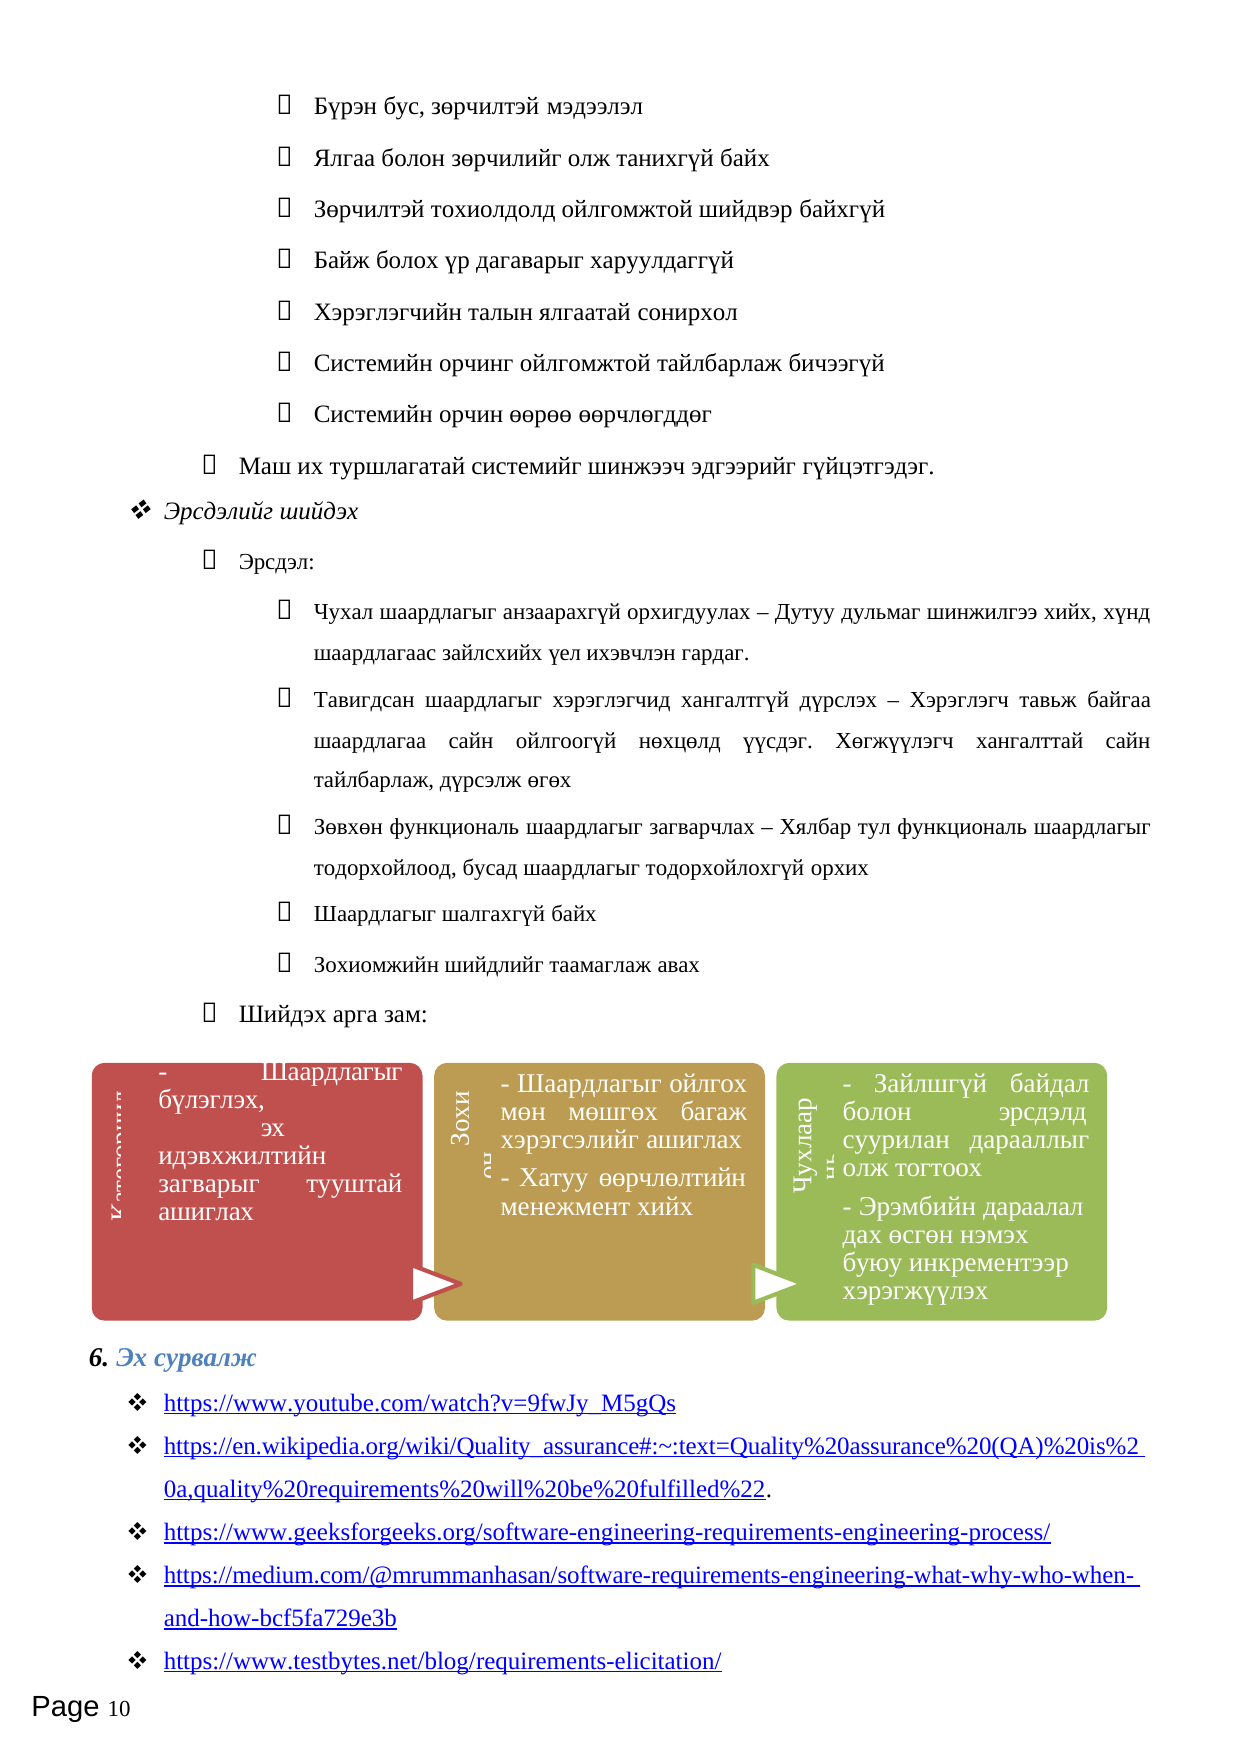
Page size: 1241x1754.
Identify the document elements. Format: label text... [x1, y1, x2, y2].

list Шийдэх арга зам: [201, 993, 1240, 1030]
list Зөрчилтэй тохиолдолд ойлгомжтой шийдвэр байхгүй [276, 189, 1240, 226]
list Эрсдэлийг шийдэх [126, 496, 1240, 526]
list Хэрэглэгчийн талын ялгаатай сонирхол [276, 291, 1240, 328]
list Маш их туршлагатай системийг шинжээч эдгээрийг гүйцэтгэдэг. [201, 445, 1240, 482]
list Эрсдэл: [201, 540, 1240, 577]
list Байж болох үр дагаварыг харуулдаггүй [276, 240, 1240, 277]
list Эх сурвалж [88, 1341, 1240, 1372]
list Шаардлагыг ойлгох мөн мөшгөх багаж хэрэгсэлийг ашиглах [500, 1070, 747, 1154]
text менежмент хийх [500, 1192, 747, 1222]
list Зөвхөн функциональ шаардлагыг загварчлах – Хялбар тул функциональ шаардлагыг тодорхойлоод, бусад шаардлагыг тодорхойлохгүй орхих [276, 805, 1152, 880]
list https://en.wikipedia.org/wiki/Quality_assurance#:~:text=Quality%20assurance%20(QA)%20is%2 0a,quality%20requirements%20will%20be%20fulfilled%22. [126, 1431, 1147, 1503]
list https://www.youtube.com/watch?v=9fwJy_M5gQs [126, 1388, 1240, 1417]
list Системийн орчинг ойлгомжтой тайлбарлаж бичээгүй [276, 343, 1240, 379]
subtitle - Шаардлагыг бүлэглэх, эх идэвхжилтийн загварыг тууштай ашиглах [158, 1058, 404, 1227]
list Системийн орчин өөрөө өөрчлөгддөг [276, 394, 1240, 431]
list Чухал шаардлагыг анзаарахгүй орхигдуулах – Дутуу дульмаг шинжилгээ хийх, хүнд шаардлагаас зайлсхийх үел ихэвчлэн гардаг. [276, 591, 1152, 666]
list Ялгаа болон зөрчилийг олж танихгүй байх [276, 137, 1240, 174]
list Тавигдсан шаардлагыг хэрэглэгчид хангалтгүй дүрслэх – Хэрэглэгч тавьж байгаа шаардлагаа сайн ойлгоогүй нөхцөлд үүсдэг. Хөгжүүлэгч хангалттай сайн тайлбарлаж, дүрсэлж өгөх [276, 678, 1152, 792]
list Зохиомжийн шийдлийг таамаглаж авах [276, 943, 1240, 980]
list https://www.testbytes.net/blog/requirements-elicitation/ [126, 1647, 1240, 1675]
list Эрэмбийн дараалал дах өсгөн нэмэх буюу инкрементээр хэрэгжүүлэх [842, 1193, 1085, 1305]
list https://www.geeksforgeeks.org/software-engineering-requirements-engineering-process/ [126, 1517, 1240, 1546]
list Хатуу өөрчлөлтийн [500, 1162, 747, 1192]
list Зайлшгүй байдал болон эрсдэлд суурилан дарааллыг олж тогтоох [842, 1070, 1089, 1182]
list Бүрэн бус, зөрчилтэй мэдээлэл [276, 86, 1240, 123]
list Шаардлагыг шалгахгүй байх [276, 893, 1240, 930]
list https://medium.com/@mrummanhasan/software-requirements-engineering-what-why-who-when- and-how-bcf5fa729e3b [126, 1560, 1142, 1632]
